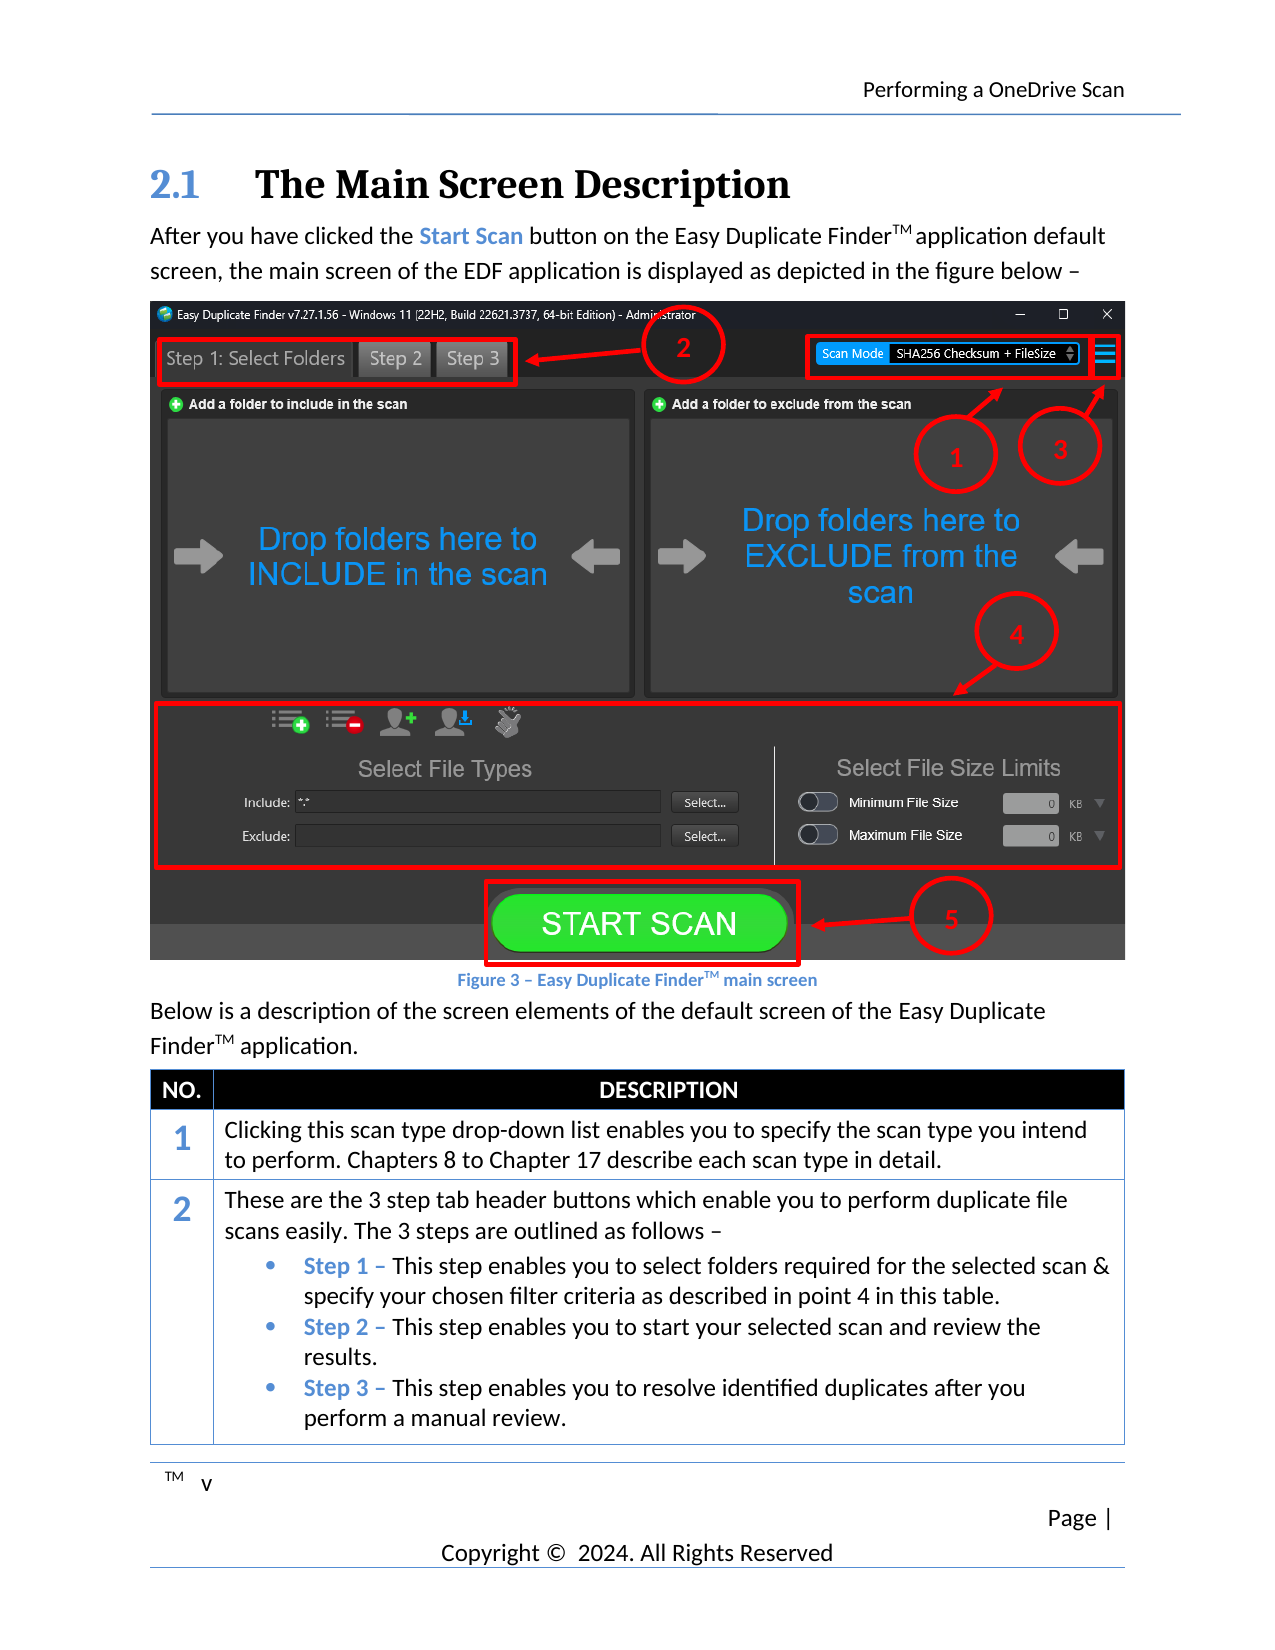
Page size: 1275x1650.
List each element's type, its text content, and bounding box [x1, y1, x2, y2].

table_cell 2 [151, 1180, 213, 1444]
text After you have clicked the Start Scan button on the Easy Duplicate FinderTM application default screen, the main screen of the EDF application is displayed as depicted in the figure below – [150, 220, 1125, 286]
table_cell Clicking this scan type drop-down list enables you to specify the scan type you intend to perform. Chapters 8 to Chapter 17 describe each scan type in detail. [214, 1110, 1124, 1179]
text Below is a description of the screen elements of the default screen of the Easy Duplicate FinderTM application. [150, 995, 1125, 1060]
table_cell These are the 3 step tab header buttons which enable you to perform duplicate file scans easily. The 3 steps are outlined as follows – Step 1 – This step enables you to select folders required for the selected scan & specify your chosen filter criteria as described in point 4 in this table. Step 2 – This step enables you to start your selected scan and review the results. Step 3 – This step enables you to resolve identified duplicates after you perform a manual review. [214, 1180, 1124, 1444]
table_header DESCRIPTION [214, 1070, 1124, 1109]
picture [488, 884, 796, 960]
table_cell 1 [151, 1110, 213, 1179]
subtitle The Main Screen Description [150, 161, 1125, 209]
picture [150, 301, 1125, 960]
table_header NO. [151, 1070, 213, 1109]
